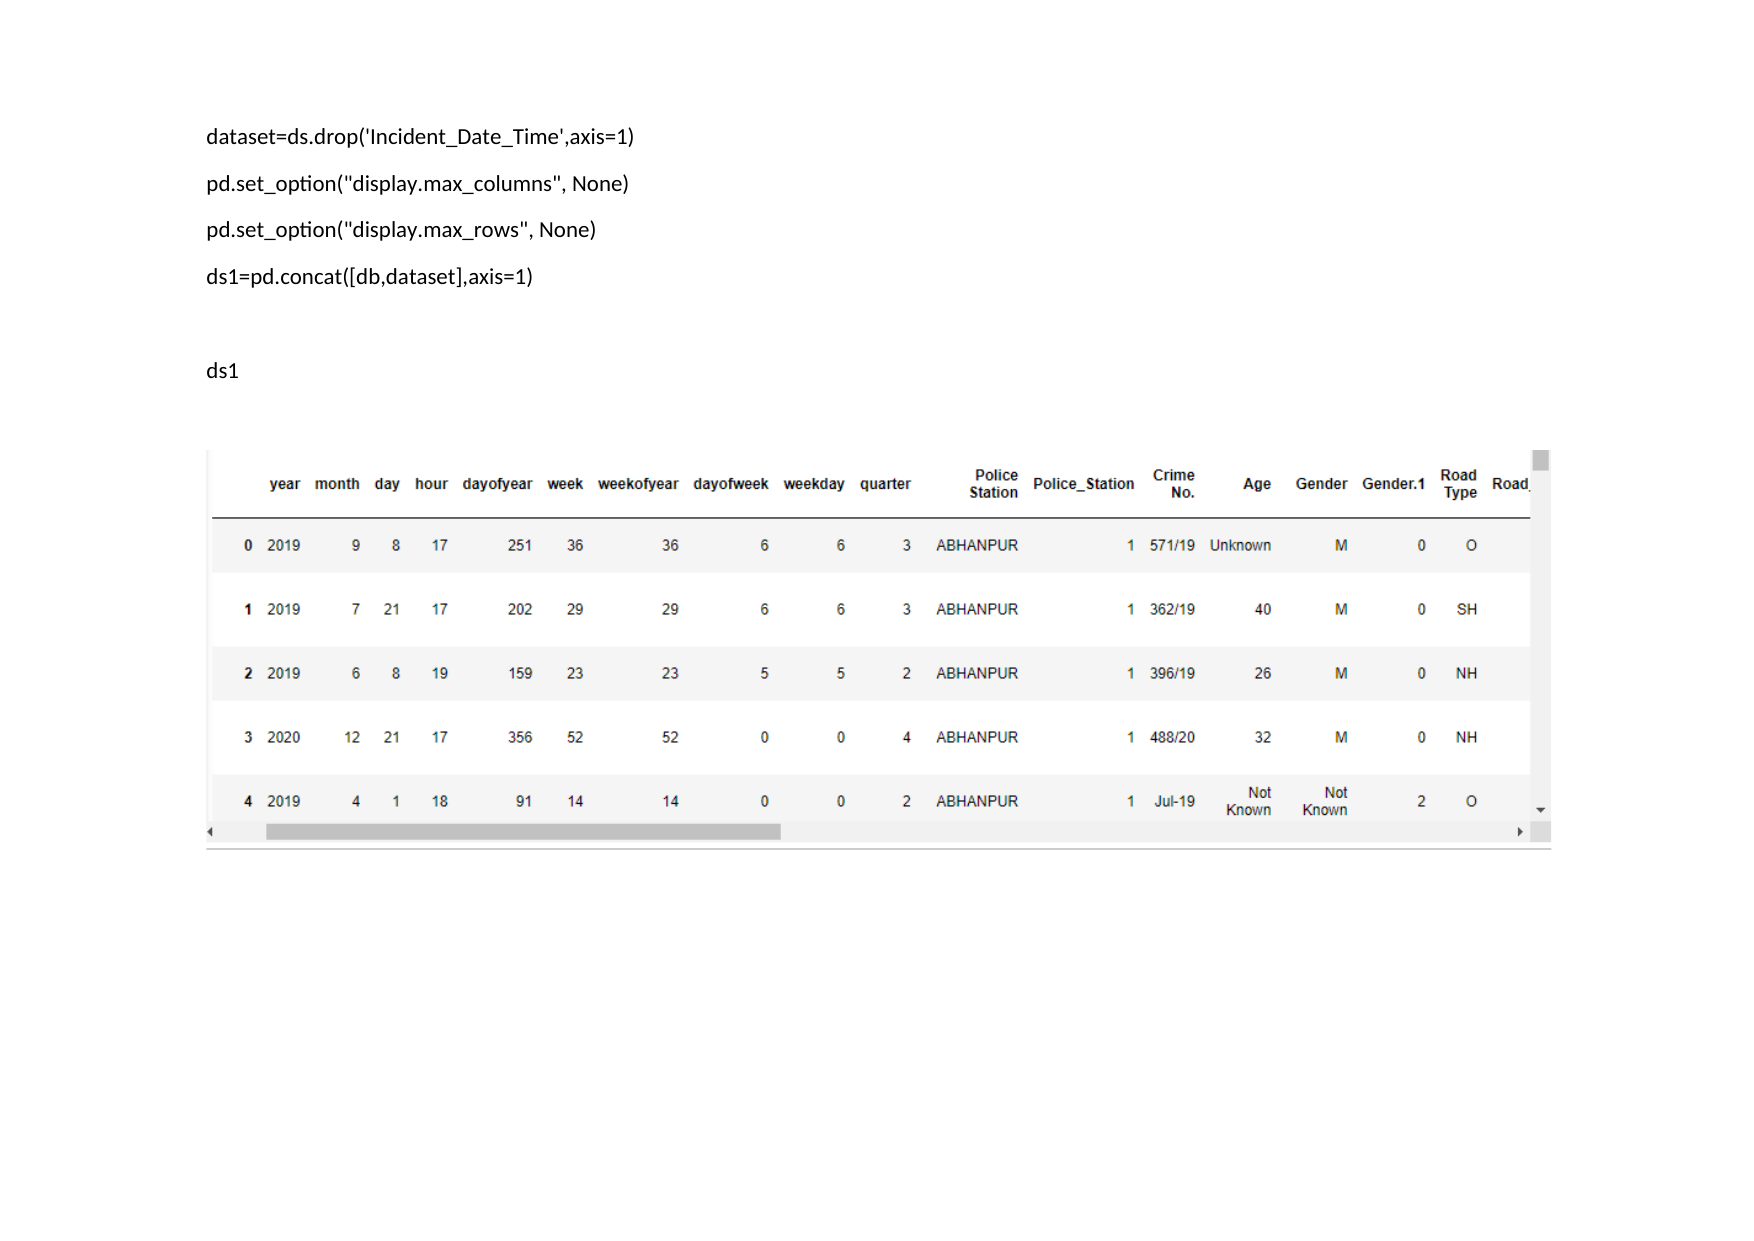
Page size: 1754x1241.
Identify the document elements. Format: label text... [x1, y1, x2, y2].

text pd.set_option("display.max_columns", None) [206, 169, 1716, 197]
text ds1 [206, 356, 1716, 384]
text ds1=pd.concat([db,dataset],axis=1) [206, 262, 1716, 291]
text dataset=ds.drop('Incident_Date_Time',axis=1) [56, 122, 1716, 150]
picture [206, 450, 1552, 850]
text pd.set_option("display.max_rows", None) [206, 216, 1716, 244]
